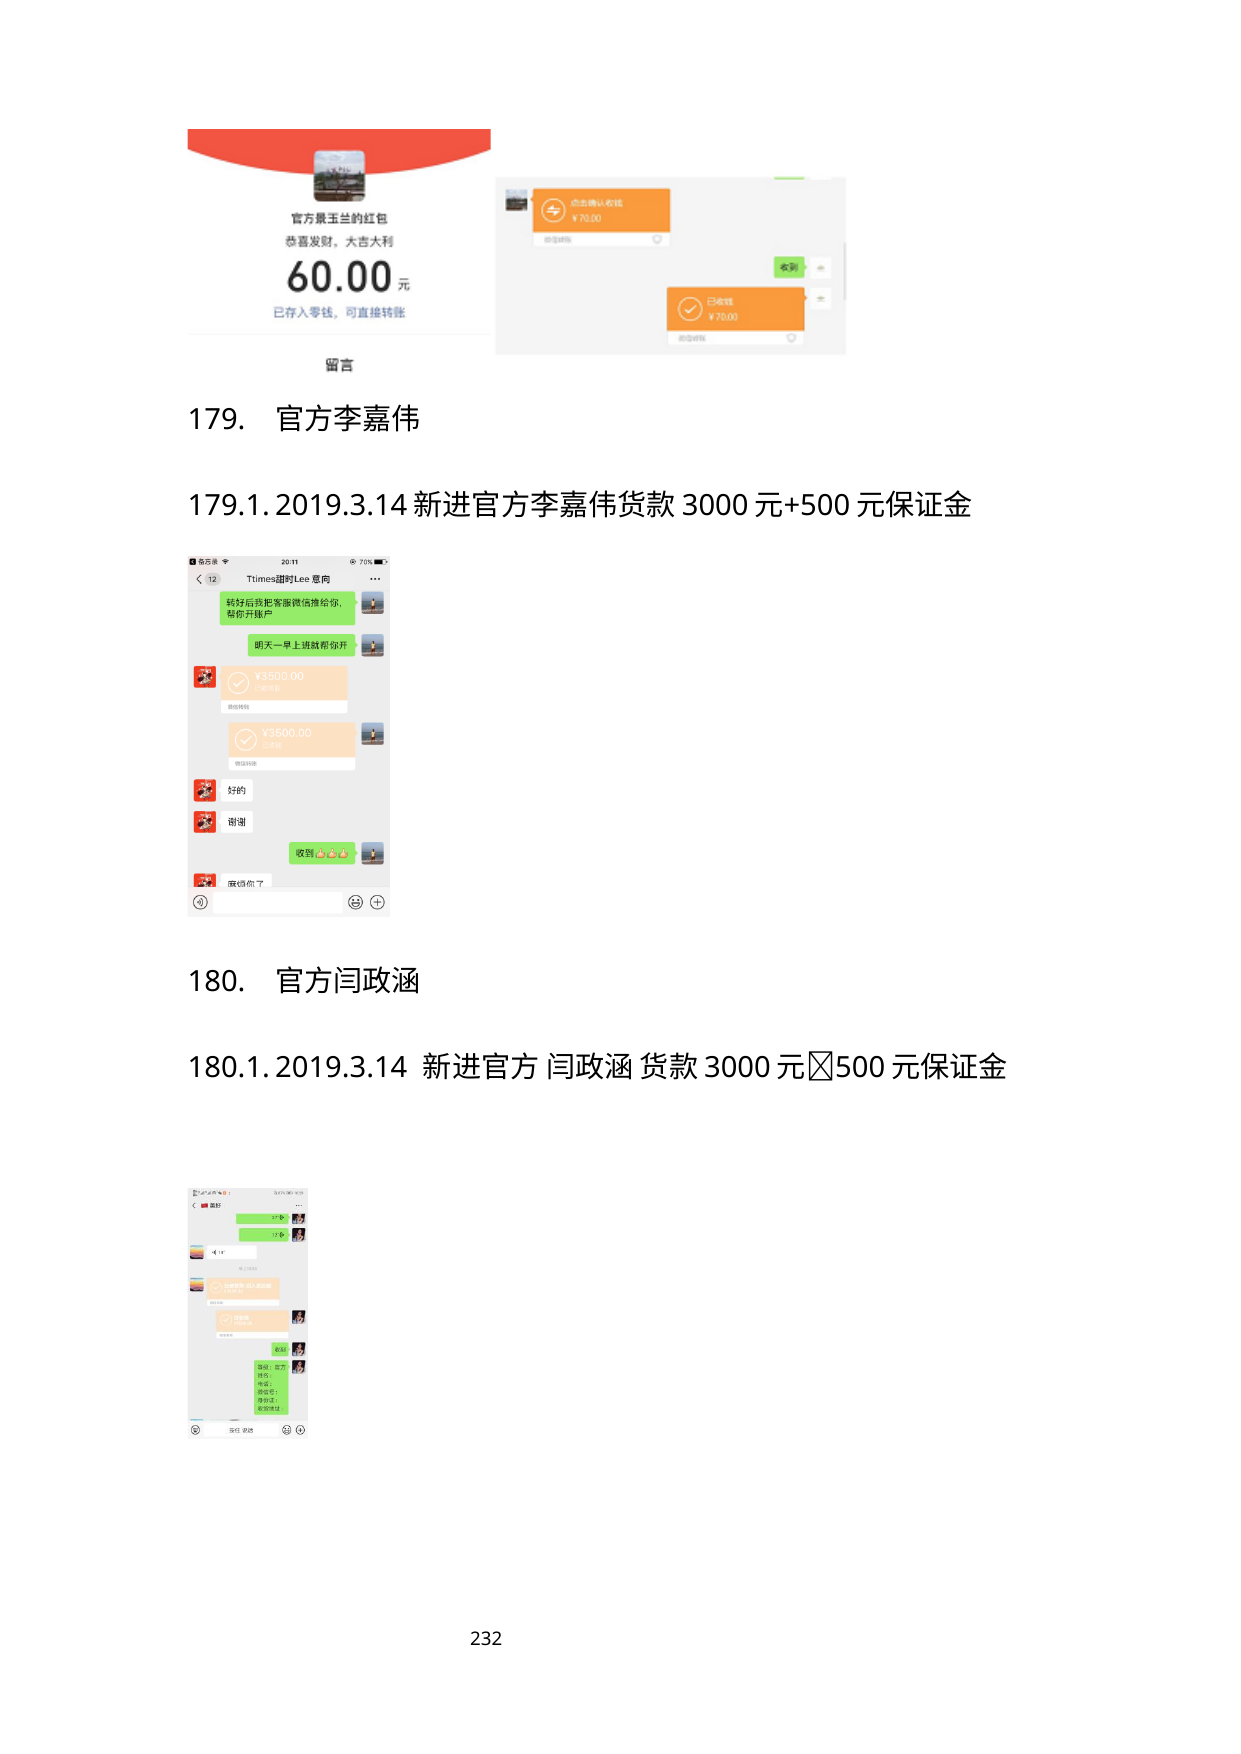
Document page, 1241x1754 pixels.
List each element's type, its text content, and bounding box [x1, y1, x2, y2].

subtitle 官方李嘉伟 [187, 384, 1053, 449]
subtitle 官方闫政涵 [187, 946, 1053, 1011]
picture [187, 1188, 308, 1439]
subtitle 2019.3.14 新进官方 闫政涵 货款3000元➕500元保证金 [187, 1032, 1053, 1097]
picture [187, 556, 390, 917]
subtitle 2019.3.14新进官方李嘉伟货款3000元+500元保证金 [187, 470, 1053, 535]
picture [187, 129, 858, 379]
